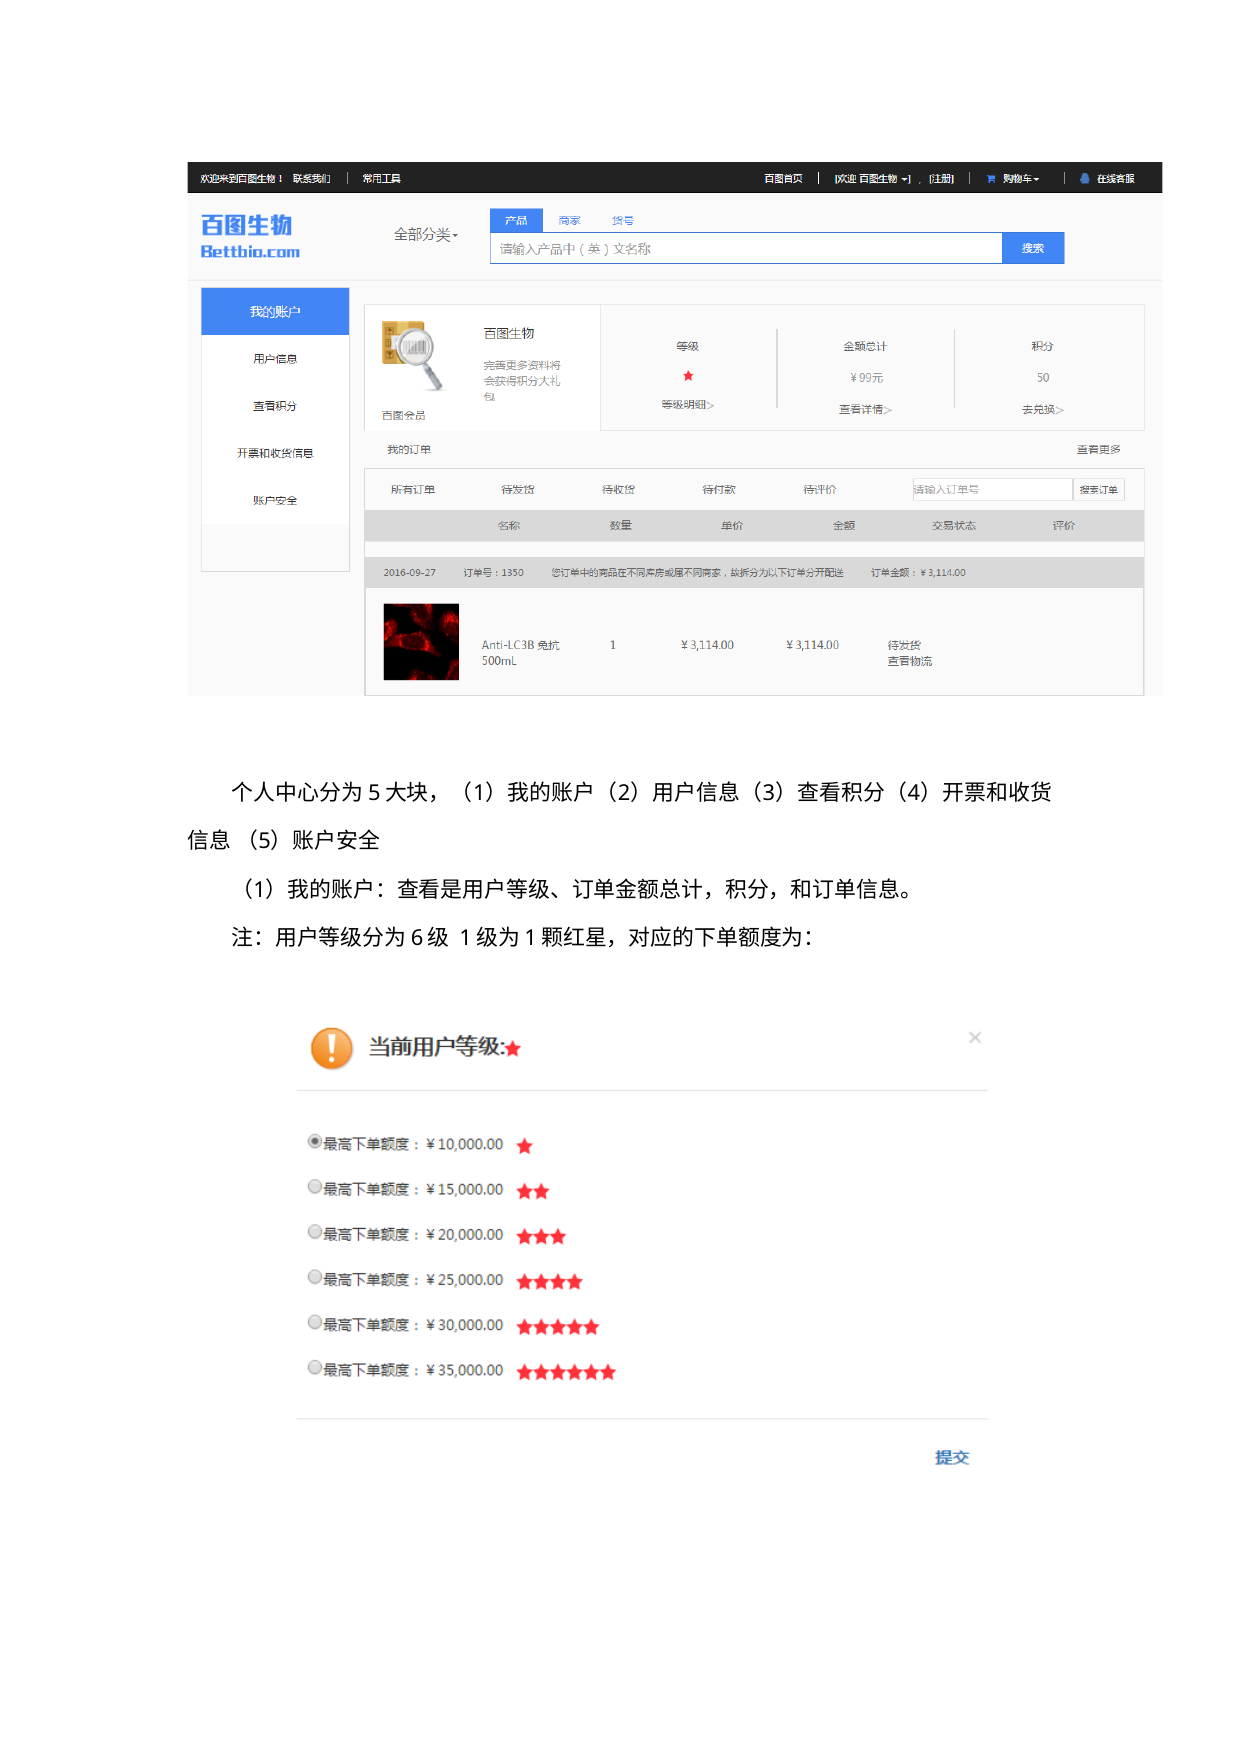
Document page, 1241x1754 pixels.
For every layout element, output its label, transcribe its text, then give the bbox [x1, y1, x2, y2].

picture [296, 1015, 988, 1473]
text 个人中心分为5大块，（1）我的账户（2）用户信息（3）查看积分（4）开票和收货信息 （5）账户安全 [187, 774, 1053, 856]
text 注：用户等级分为6级 1级为1颗红星，对应的下单额度为： [187, 920, 1053, 952]
picture [187, 162, 1163, 696]
text （1）我的账户：查看是用户等级、订单金额总计，积分，和订单信息。 [187, 872, 1053, 904]
